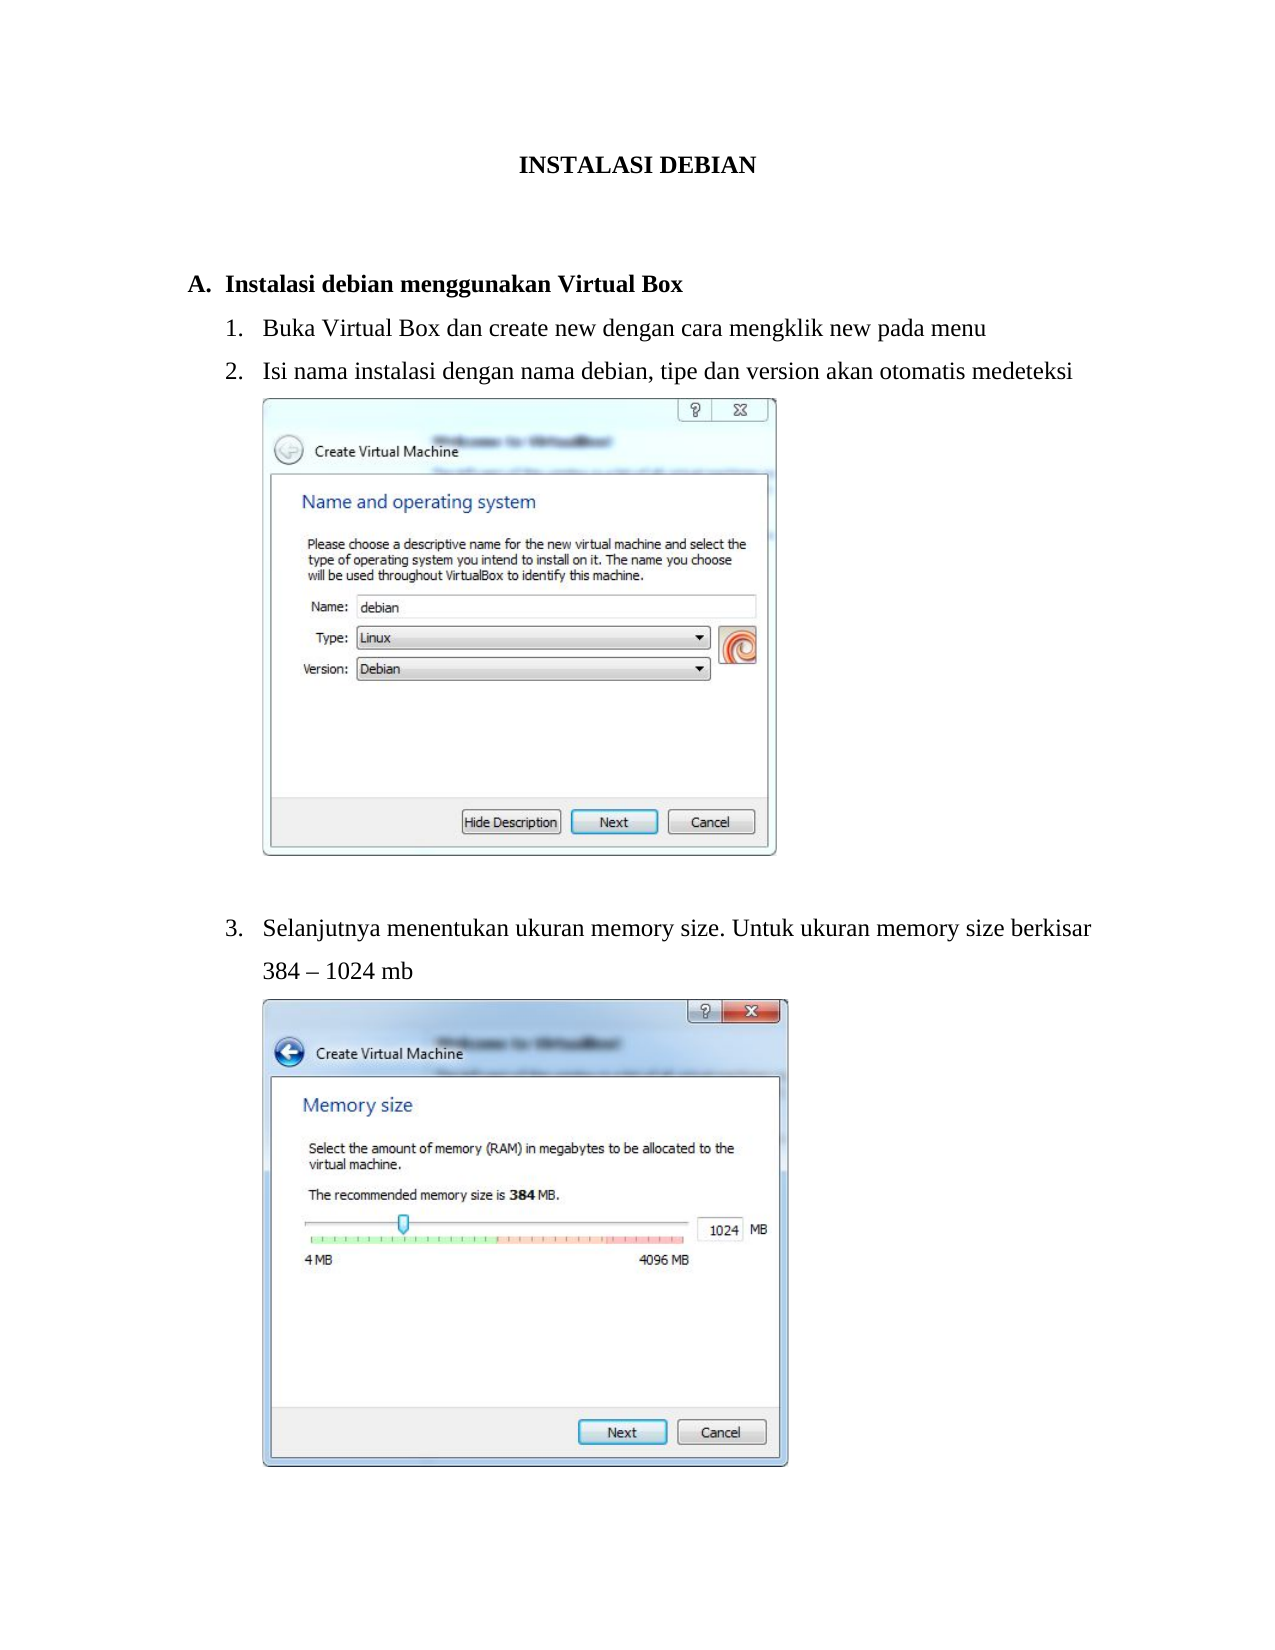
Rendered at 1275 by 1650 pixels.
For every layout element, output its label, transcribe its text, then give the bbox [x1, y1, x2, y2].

list Selanjutnya menentukan ukuran memory size. Untuk ukuran memory size berkisar 384 – 1024 mb [225, 913, 1125, 985]
text INSTALASI DEBIAN [150, 150, 1125, 179]
picture [262, 398, 777, 856]
picture [262, 999, 789, 1467]
list Buka Virtual Box dan create new dengan cara mengklik new pada menu [225, 313, 1125, 341]
list Instalasi debian menggunakan Virtual Box [187, 269, 1125, 298]
list Isi nama instalasi dengan nama debian, tipe dan version akan otomatis medeteksi [225, 356, 1125, 384]
